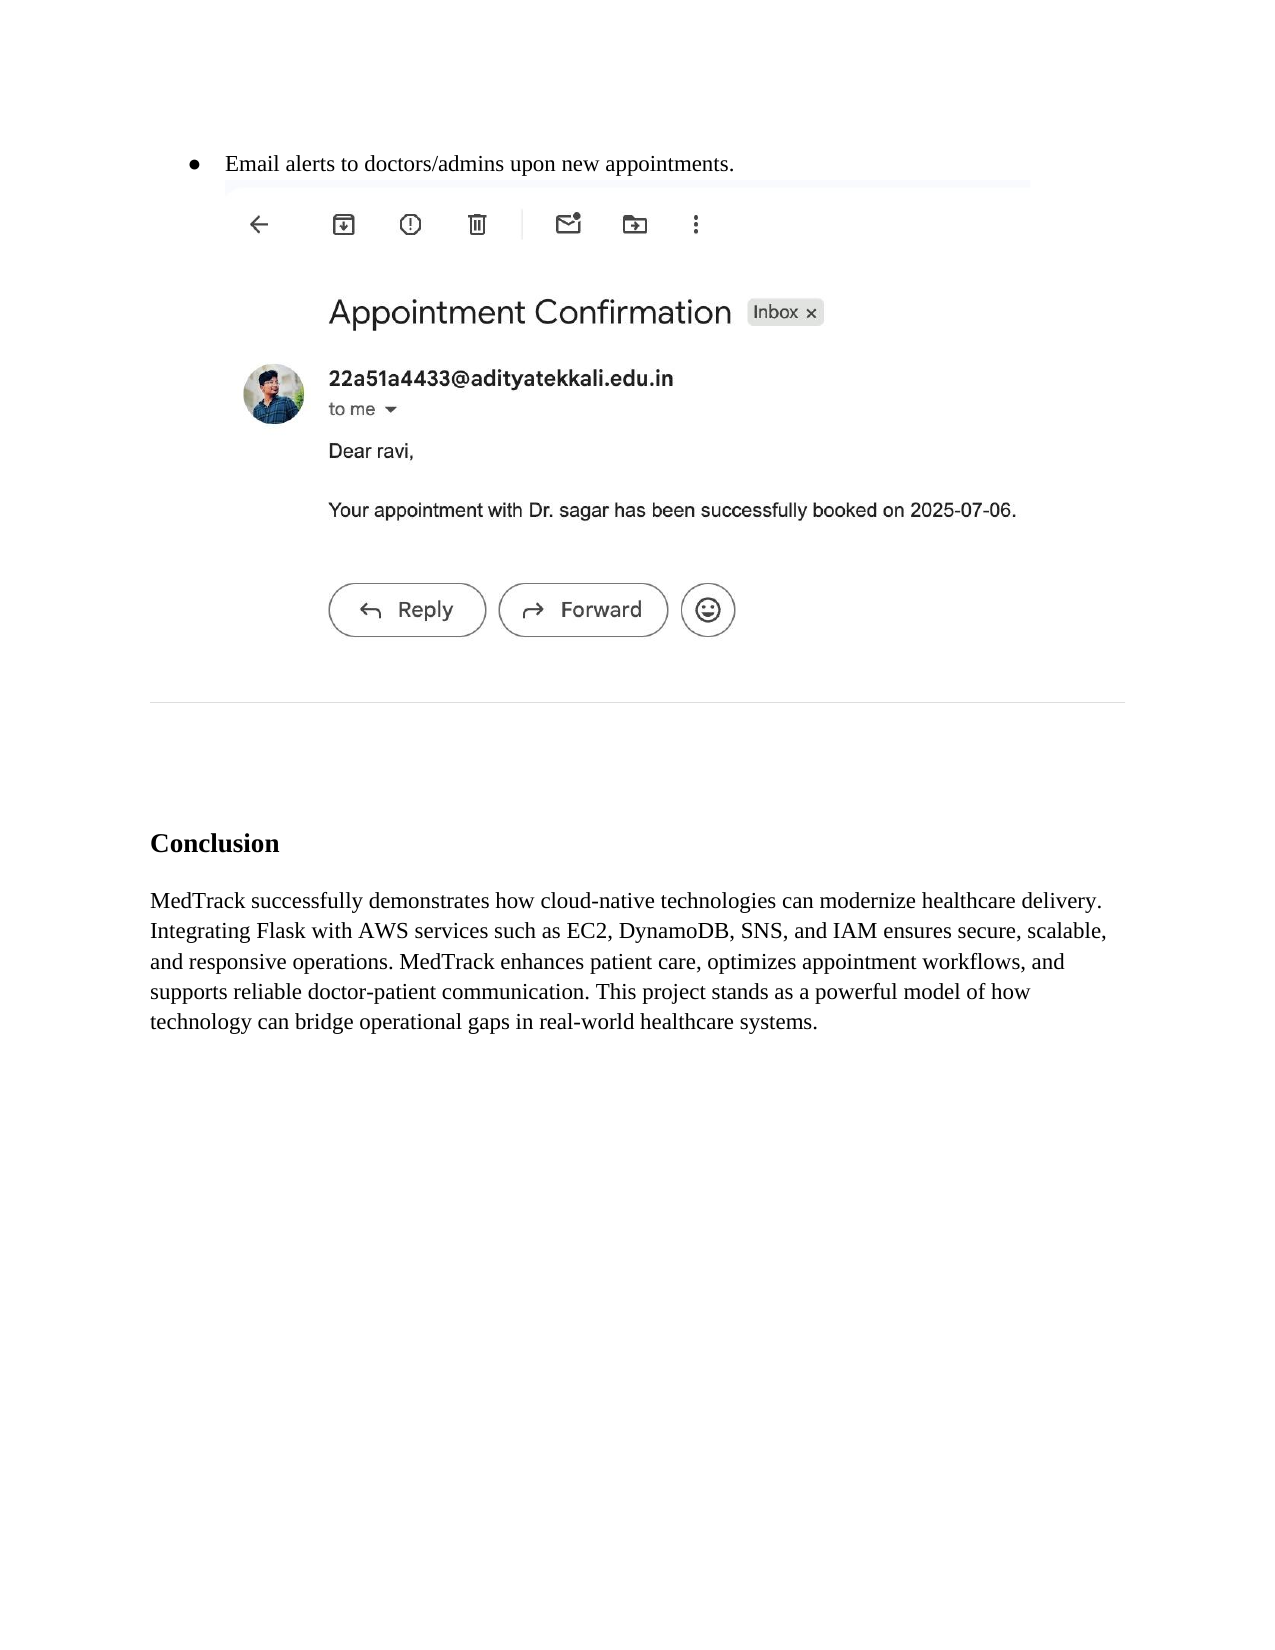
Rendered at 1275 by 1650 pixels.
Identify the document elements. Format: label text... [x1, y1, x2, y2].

text MedTrack successfully demonstrates how cloud-native technologies can modernize healthcare delivery. Integrating Flask with AWS services such as EC2, DynamoDB, SNS, and IAM ensures secure, scalable, and responsive operations. MedTrack enhances patient care, optimizes appointment workflows, and supports reliable doctor-patient communication. This project stands as a powerful model of how technology can bridge operational gaps in real-world healthcare systems. [150, 887, 1125, 1034]
picture [225, 180, 1031, 674]
subtitle Conclusion [150, 827, 1125, 858]
